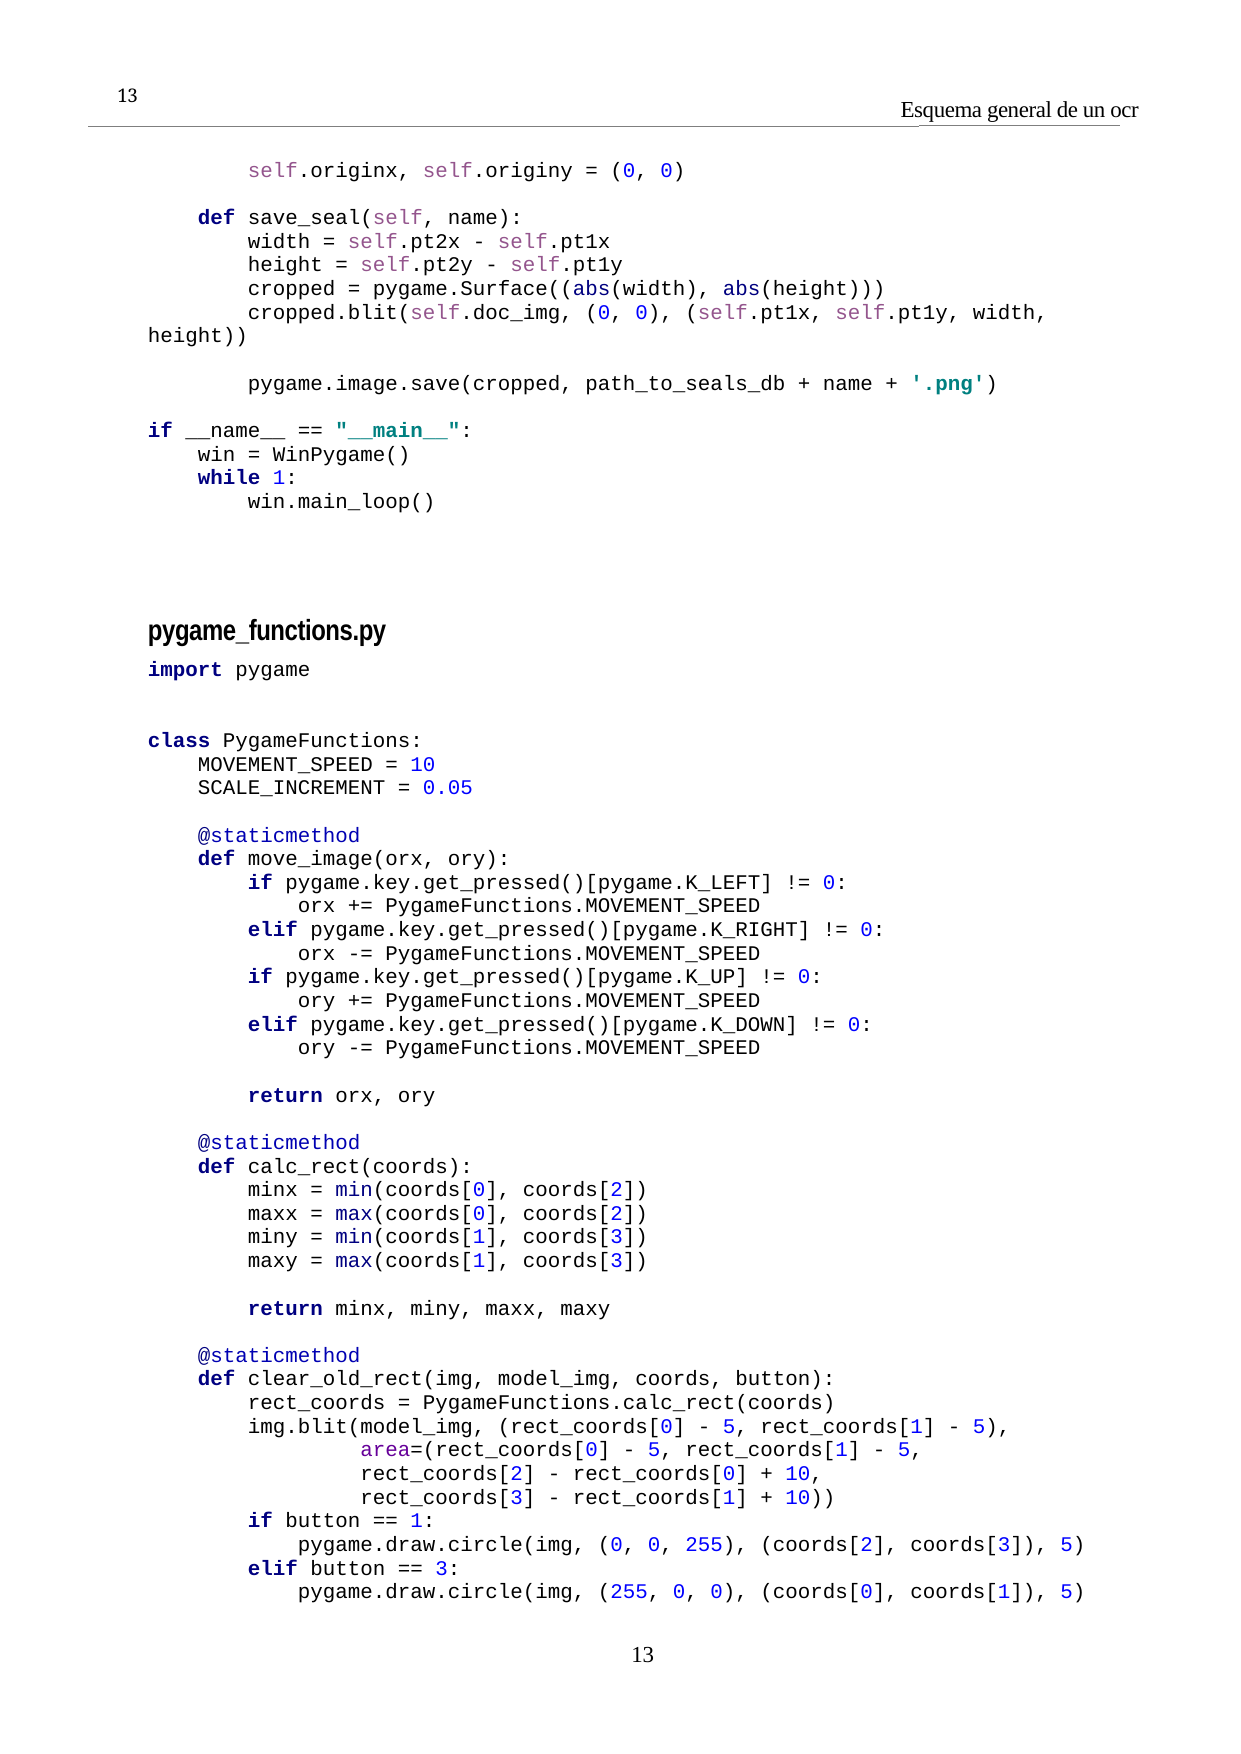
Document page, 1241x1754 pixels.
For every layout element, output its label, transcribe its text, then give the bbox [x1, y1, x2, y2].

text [148, 1487, 1138, 1605]
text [148, 160, 1138, 562]
text rect_coords[2] - rect_coords[0] + 10, [148, 1463, 1138, 1487]
text area=(rect_coords[0] - 5, rect_coords[1] - 5, [148, 1439, 1138, 1463]
text import pygame class PygameFunctions: MOVEMENT_SPEED = 10 SCALE_INCREMENT = 0.05 @staticmethod def move_image(orx, ory): if pygame.key.get_pressed()[pygame.K_LEFT] != 0: orx += PygameFunctions.MOVEMENT_SPEED elif pygame.key.get_pressed()[pygame.K_RIGHT] != 0: orx -= PygameFunctions.MOVEMENT_SPEED if pygame.key.get_pressed()[pygame.K_UP] != 0: ory += PygameFunctions.MOVEMENT_SPEED elif pygame.key.get_pressed()[pygame.K_DOWN] != 0: ory -= PygameFunctions.MOVEMENT_SPEED return orx, ory @staticmethod def calc_rect(coords): minx = min(coords[0], coords[2]) maxx = max(coords[0], coords[2]) miny = min(coords[1], coords[3]) maxy = max(coords[1], coords[3]) return minx, miny, maxx, maxy @staticmethod def clear_old_rect(img, model_img, coords, button): rect_coords = PygameFunctions.calc_rect(coords) img.blit(model_img, (rect_coords[0] - 5, rect_coords[1] - 5), [148, 659, 1138, 1439]
text pygame_functions.py [148, 613, 1138, 647]
